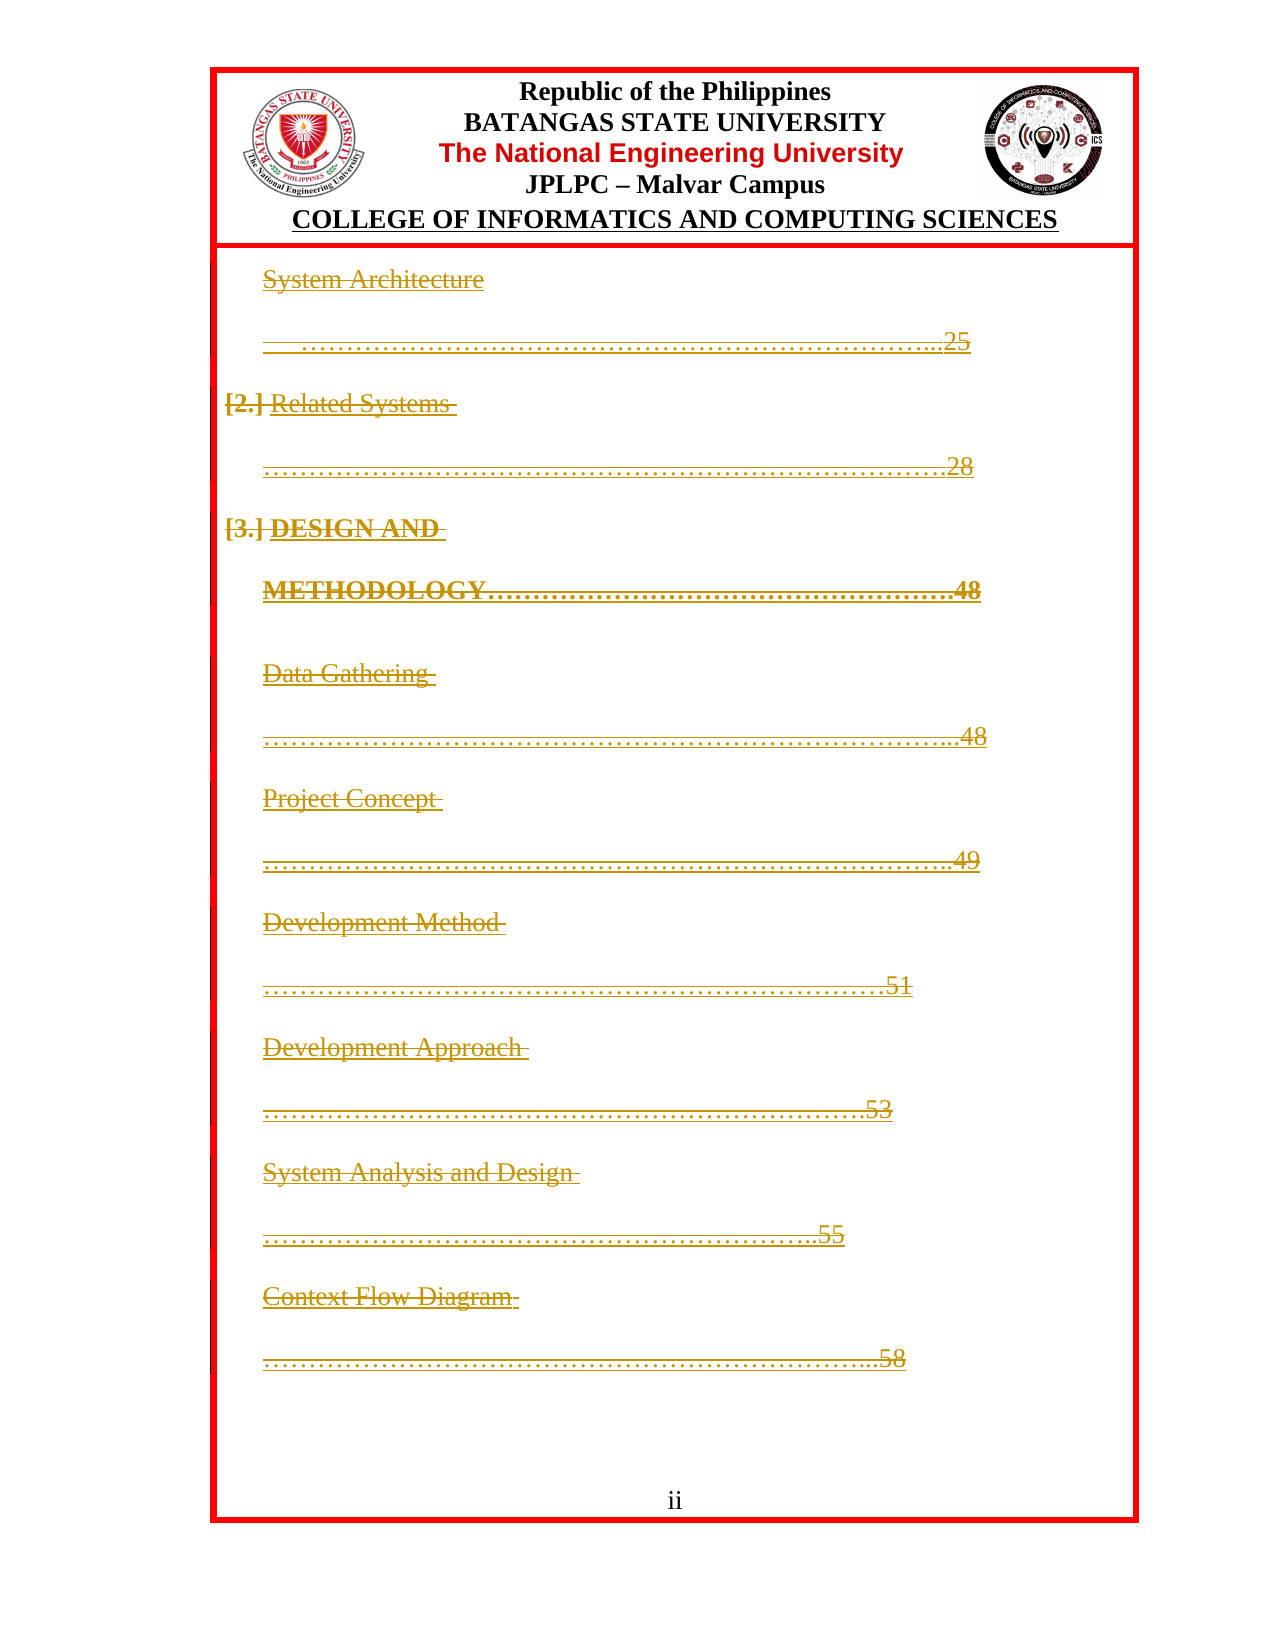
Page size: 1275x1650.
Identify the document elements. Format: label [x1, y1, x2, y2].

picture [981, 82, 1105, 199]
picture [242, 89, 366, 199]
